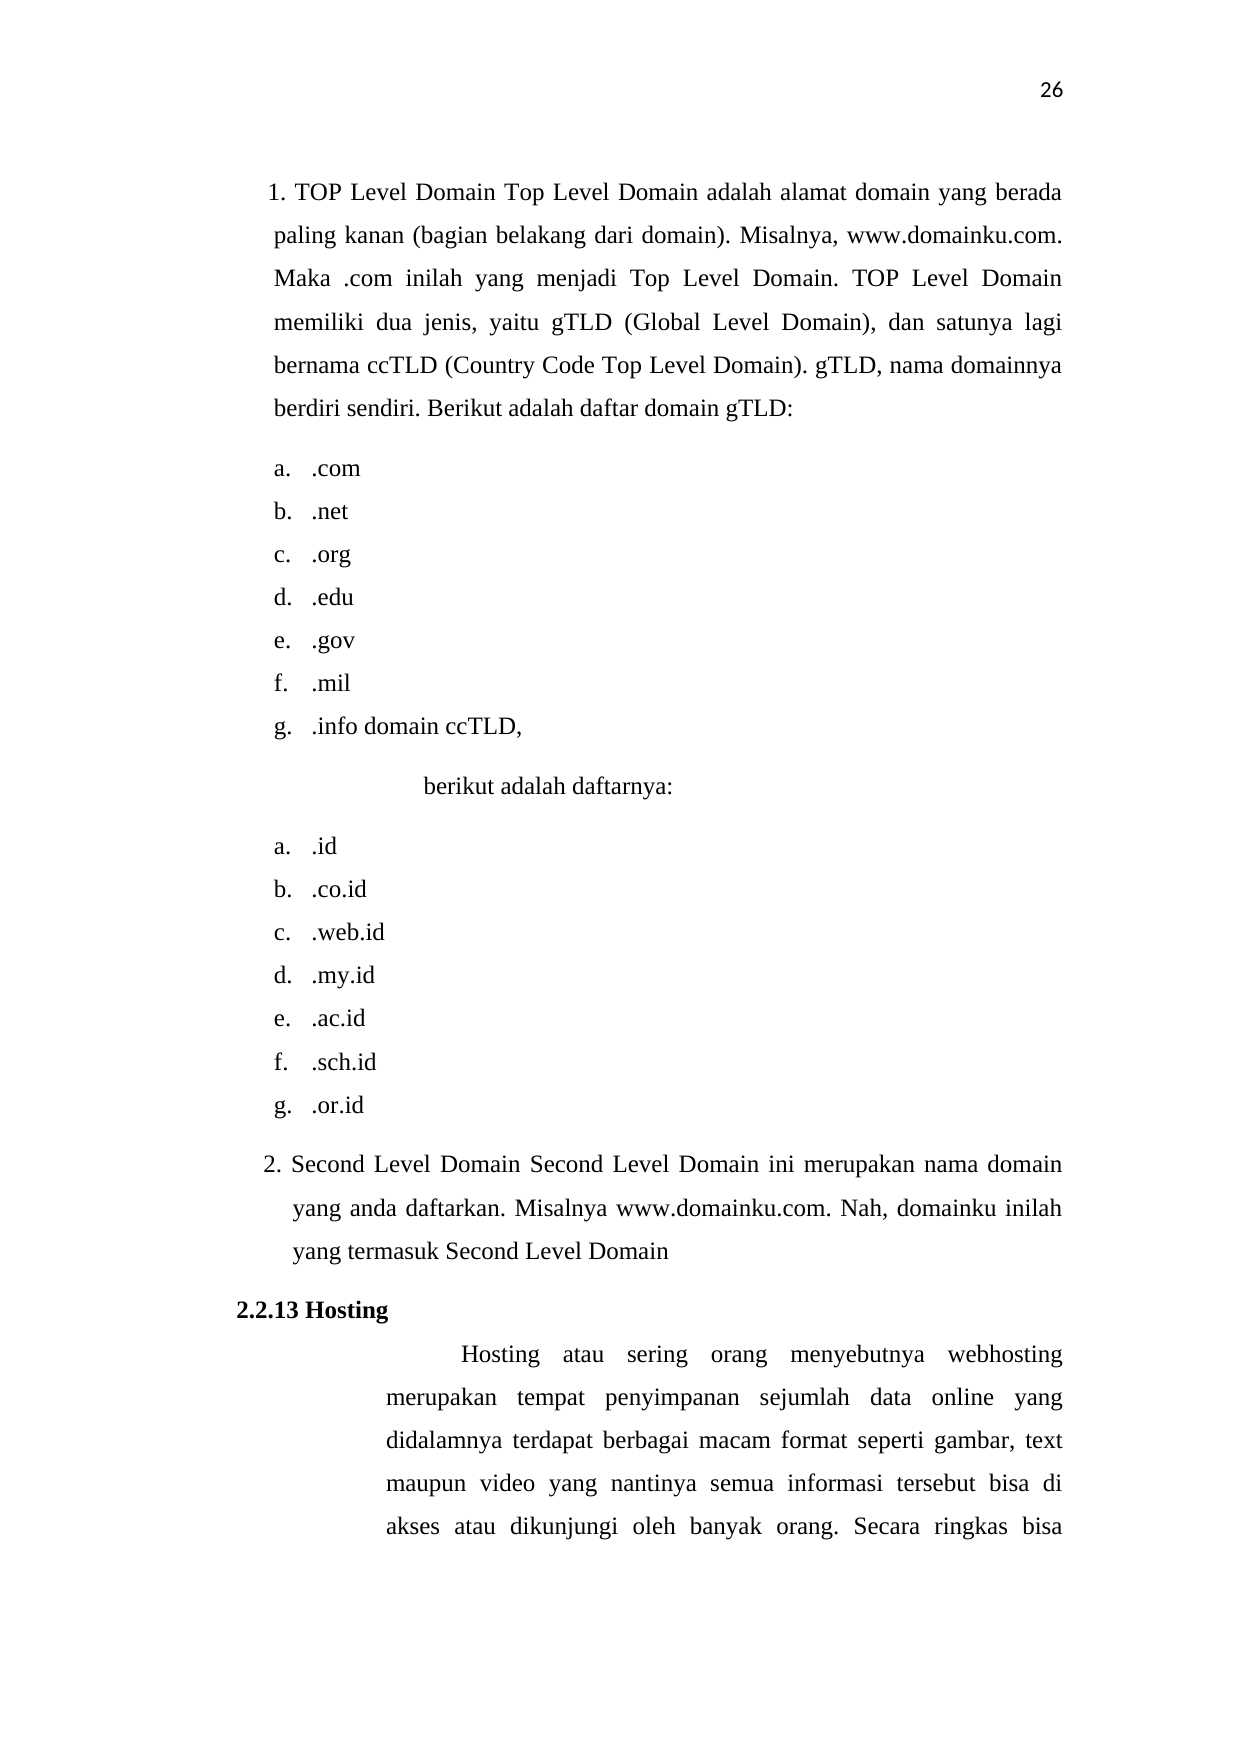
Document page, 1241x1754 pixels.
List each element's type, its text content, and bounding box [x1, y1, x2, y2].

list .info domain ccTLD, [274, 711, 1063, 740]
list .sch.id [236, 1047, 1063, 1075]
list .id [236, 831, 1063, 860]
list .co.id [236, 874, 1063, 903]
list .or.id [236, 1090, 1063, 1118]
list .ac.id [236, 1003, 1063, 1032]
list .my.id [236, 960, 1063, 989]
list .net [274, 496, 1063, 524]
text 2. Second Level Domain Second Level Domain ini merupakan nama domain yang anda daftarkan. Misalnya www.domainku.com. Nah, domainku inilah yang termasuk Second Level Domain [263, 1149, 1063, 1264]
list .com [274, 453, 1063, 481]
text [386, 1339, 1063, 1540]
subtitle 2.2.13 Hosting [236, 1296, 1063, 1324]
text berikut adalah daftarnya: [386, 771, 1063, 800]
list .org [274, 539, 1063, 568]
list .web.id [236, 917, 1063, 946]
list .edu [274, 582, 1063, 611]
list .gov [274, 625, 1063, 654]
list .mil [274, 668, 1063, 697]
text 1. TOP Level Domain Top Level Domain adalah alamat domain yang berada paling kanan (bagian belakang dari domain). Misalnya, www.domainku.com. Maka .com inilah yang menjadi Top Level Domain. TOP Level Domain memiliki dua jenis, yaitu gTLD (Global Level Domain), dan satunya lagi bernama ccTLD (Country Code Top Level Domain). gTLD, nama domainnya berdiri sendiri. Berikut adalah daftar domain gTLD: [259, 177, 1063, 422]
